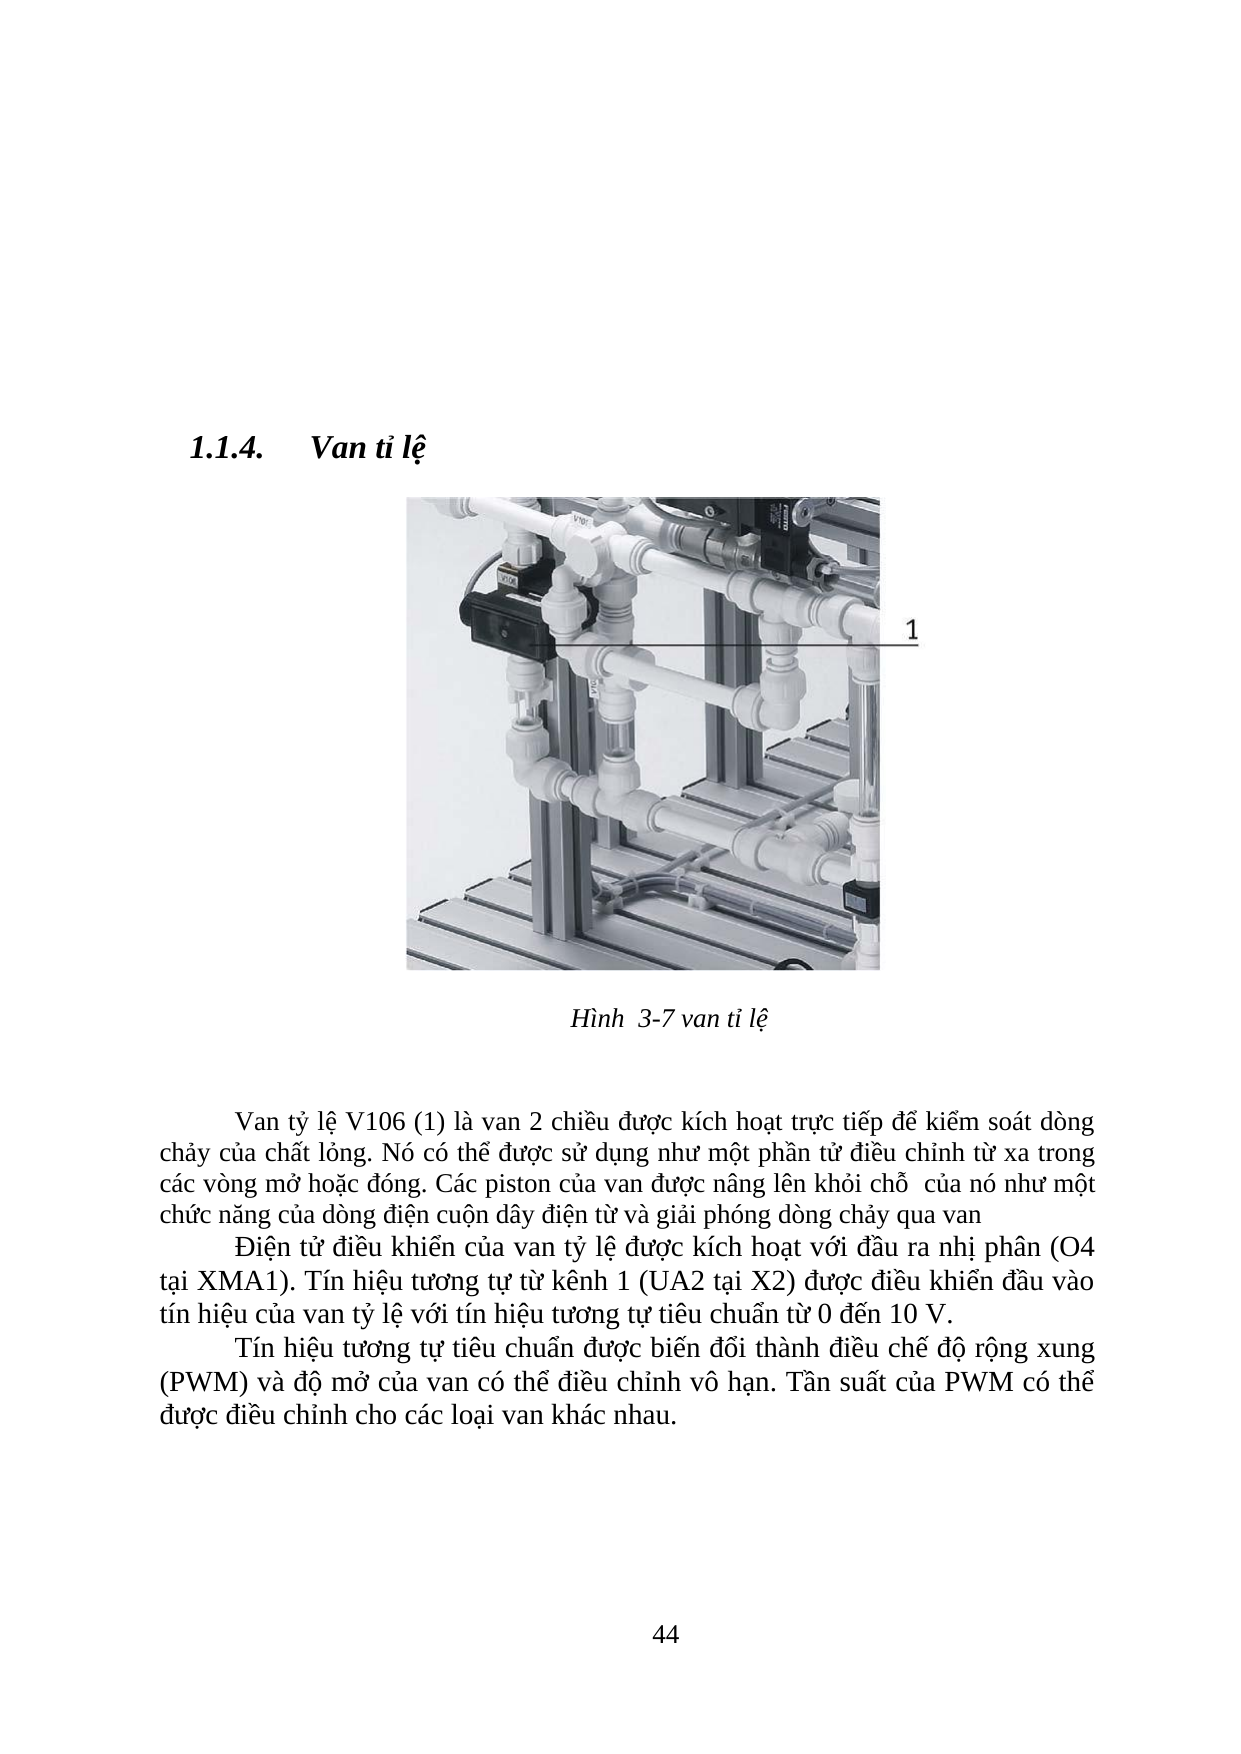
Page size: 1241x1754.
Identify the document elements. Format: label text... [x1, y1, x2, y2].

subtitle Van tỉ lệ [189, 427, 1097, 466]
text Hình 3-7 van tỉ lệ [159, 1003, 1097, 1034]
picture [405, 497, 926, 971]
text Điện tử điều khiển của van tỷ lệ được kích hoạt với đầu ra nhị phân (O4 tại XMA1). Tín hiệu tương tự từ kênh 1 (UA2 tại X2) được điều khiển đầu vào tín hiệu của van tỷ lệ với tín hiệu tương tự tiêu chuẩn từ 0 đến 10 V. [159, 1229, 1097, 1330]
text Van tỷ lệ V106 (1) là van 2 chiều được kích hoạt trực tiếp để kiểm soát dòng chảy của chất lỏng. Nó có thể được sử dụng như một phần tử điều chỉnh từ xa trong các vòng mở hoặc đóng. Các piston của van được nâng lên khỏi chỗ của nó như một chức năng của dòng điện cuộn dây điện từ và giải phóng dòng chảy qua van [159, 1105, 1097, 1229]
text Tín hiệu tương tự tiêu chuẩn được biến đổi thành điều chế độ rộng xung (PWM) và độ mở của van có thể điều chỉnh vô hạn. Tần suất của PWM có thể được điều chỉnh cho các loại van khác nhau. [159, 1330, 1097, 1431]
